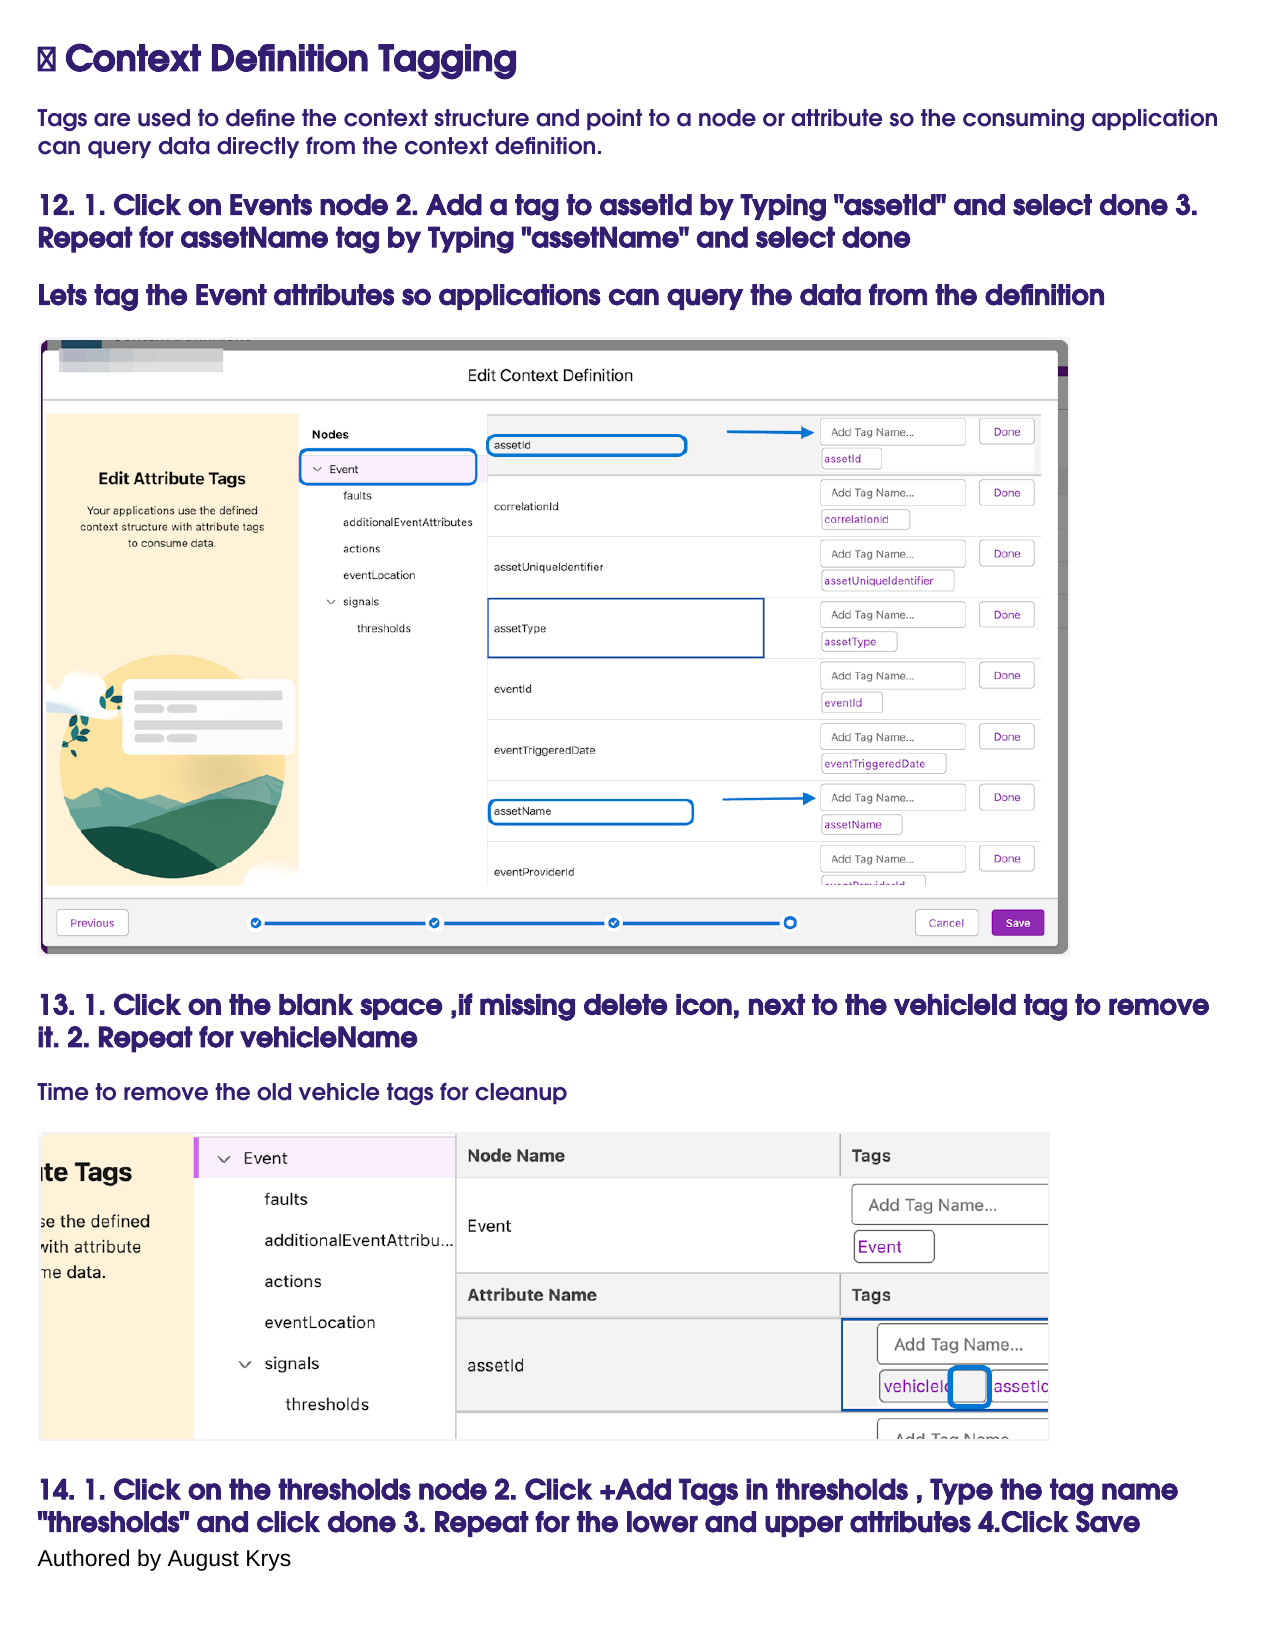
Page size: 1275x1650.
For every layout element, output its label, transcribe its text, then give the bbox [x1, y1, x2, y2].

subtitle 🫸 Context Definition Tagging [37, 37, 1237, 80]
subtitle 13. 1. Click on the blank space ,if missing delete icon, next to the vehicleId tag to remove it. 2. Repeat for vehicleName [37, 989, 1237, 1054]
picture [39, 338, 1068, 954]
subtitle 14. 1. Click on the thresholds node 2. Click +Add Tags in thresholds , Type the tag name "thresholds" and click done 3. Repeat for the lower and upper attributes 4.Click Save [37, 1474, 1237, 1539]
text Lets tag the Event attributes so applications can query the data from the definition [37, 279, 1237, 312]
text Time to remove the old vehicle tags for cleanup [37, 1079, 1237, 1106]
picture [39, 1133, 1048, 1439]
subtitle 12. 1. Click on Events node 2. Add a tag to assetId by Typing "assetId" and select done 3. Repeat for assetName tag by Typing "assetName" and select done [37, 189, 1237, 254]
text Tags are used to define the context structure and point to a node or attribute so the consuming application can query data directly from the context definition. [37, 105, 1237, 160]
